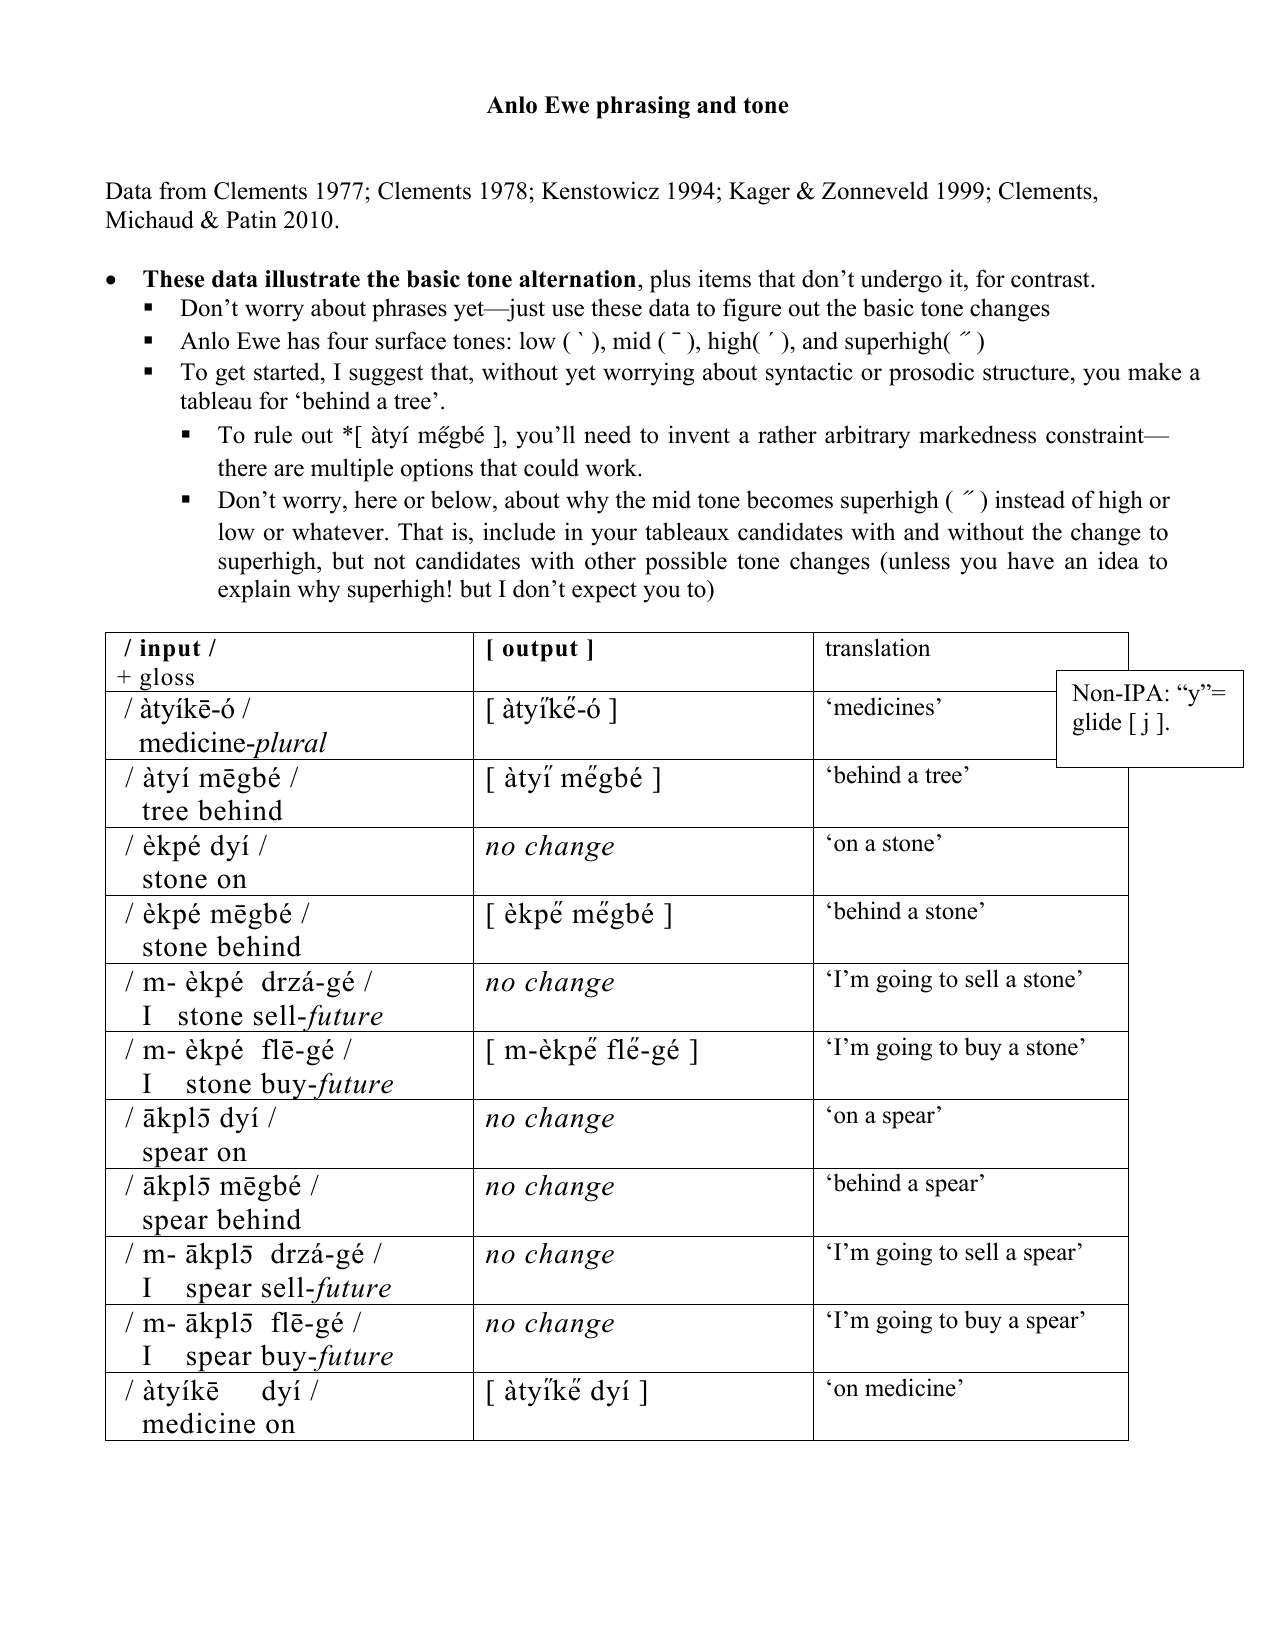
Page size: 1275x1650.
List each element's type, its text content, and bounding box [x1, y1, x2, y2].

list To get started, I suggest that, without yet worrying about syntactic or prosodic structure, you make a tableau for ‘behind a tree’. [142, 357, 1202, 415]
table_cell [ àtyi̋ke̋-ó ] [474, 692, 813, 759]
table_cell [ àtyi̋ me̋gbé ] [474, 760, 813, 827]
table_cell / èkpé dyí / stone on [106, 828, 473, 895]
table_cell / àtyíkē dyí / medicine on [106, 1373, 473, 1440]
table_cell ‘medicines’ [814, 692, 1056, 759]
table_cell no change [474, 1237, 813, 1304]
table_cell / àtyíkē-ó / medicine-plural [106, 692, 473, 759]
table_cell [ èkpe̋ me̋gbé ] [474, 896, 813, 963]
table_cell ‘on a stone’ [814, 828, 1128, 895]
table_header / input / + gloss [106, 633, 473, 691]
table_cell / m- èkpé flē-gé / I stone buy-future [106, 1032, 473, 1099]
table_cell no change [474, 828, 813, 895]
table_cell ‘behind a tree’ [814, 760, 1128, 827]
table_cell / àtyí mēgbé / tree behind [106, 760, 473, 827]
table_cell / m- ākplɔ̄ flē-gé / I spear buy-future [106, 1305, 473, 1372]
table_cell ‘on a spear’ [814, 1100, 1128, 1167]
table_cell ‘behind a spear’ [814, 1169, 1128, 1236]
list Don’t worry, here or below, about why the mid tone becomes superhigh ( ) instead of high or low or whatever. That is, include in your tableaux candidates with and without the change to superhigh, but not candidates with other possible tone changes (unless you have an idea to explain why superhigh! but I don’t expect you to) [180, 482, 1170, 603]
table_cell [ m-èkpe̋ fle̋-gé ] [474, 1032, 813, 1099]
list Don’t worry about phrases yet—just use these data to figure out the basic tone changes [142, 293, 1211, 322]
table_cell / ākplɔ̄ mēgbé / spear behind [106, 1169, 473, 1236]
table_cell no change [474, 964, 813, 1031]
list Anlo Ewe has four surface tones: low ( ˋ ), mid ( ˉ ), high( ˊ ), and superhigh( ) [142, 322, 1211, 357]
table_cell no change [474, 1169, 813, 1236]
table_cell ‘I’m going to buy a stone’ [814, 1032, 1128, 1099]
table_cell ‘on medicine’ [814, 1373, 1128, 1440]
table_cell no change [474, 1100, 813, 1167]
table_cell [ àtyi̋ke̋ dyí ] [474, 1373, 813, 1440]
table_cell / ākplɔ̄ dyí / spear on [106, 1100, 473, 1167]
text Data from Clements 1977; Clements 1978; Kenstowicz 1994; Kager & Zonneveld 1999; Clements, Michaud & Patin 2010. [105, 176, 1170, 234]
list These data illustrate the basic tone alternation, plus items that don’t undergo it, for contrast. [105, 262, 1170, 293]
table_header translation [814, 633, 1128, 691]
table_cell / m- èkpé drzá-gé / I stone sell-future [106, 964, 473, 1031]
table_cell ‘I’m going to buy a spear’ [814, 1305, 1128, 1372]
table_cell ‘behind a stone’ [814, 896, 1128, 963]
table_cell ‘I’m going to sell a spear’ [814, 1237, 1128, 1304]
list To rule out *[ àtyí me̋gbé ], you’ll need to invent a rather arbitrary markedness constraint—there are multiple options that could work. [180, 415, 1170, 482]
table_cell / èkpé mēgbé / stone behind [106, 896, 473, 963]
table_cell ‘I’m going to sell a stone’ [814, 964, 1128, 1031]
text Anlo Ewe phrasing and tone [105, 90, 1170, 119]
table_cell no change [474, 1305, 813, 1372]
table_header [ output ] [474, 633, 813, 691]
table_cell / m- ākplɔ̄ drzá-gé / I spear sell-future [106, 1237, 473, 1304]
